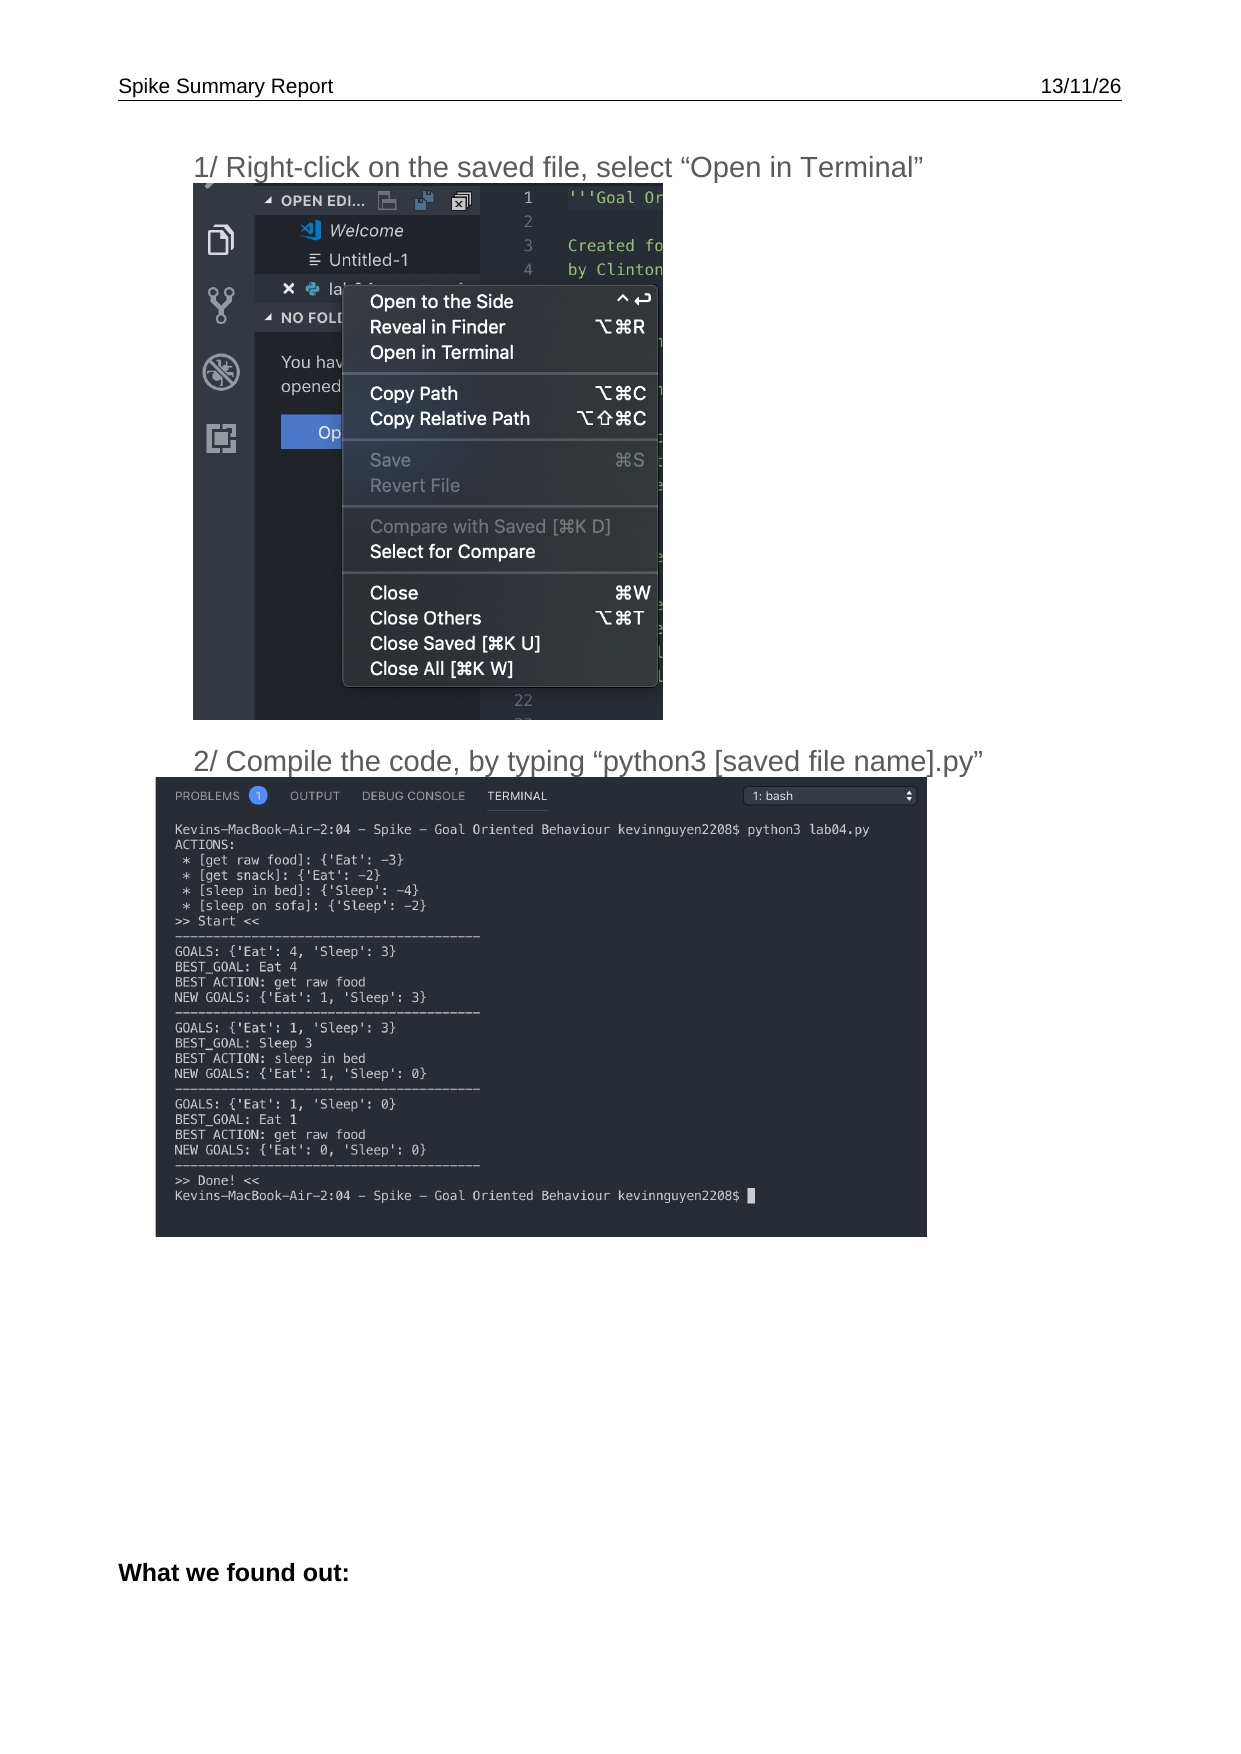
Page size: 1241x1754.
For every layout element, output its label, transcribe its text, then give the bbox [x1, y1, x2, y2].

text What we found out: [118, 1558, 1122, 1587]
list 2/ Compile the code, by typing “python3 [saved file name].py” [193, 744, 1122, 777]
picture [193, 183, 663, 720]
list 1/ Right-click on the saved file, select “Open in Terminal” [193, 150, 1122, 183]
picture [155, 777, 927, 1237]
